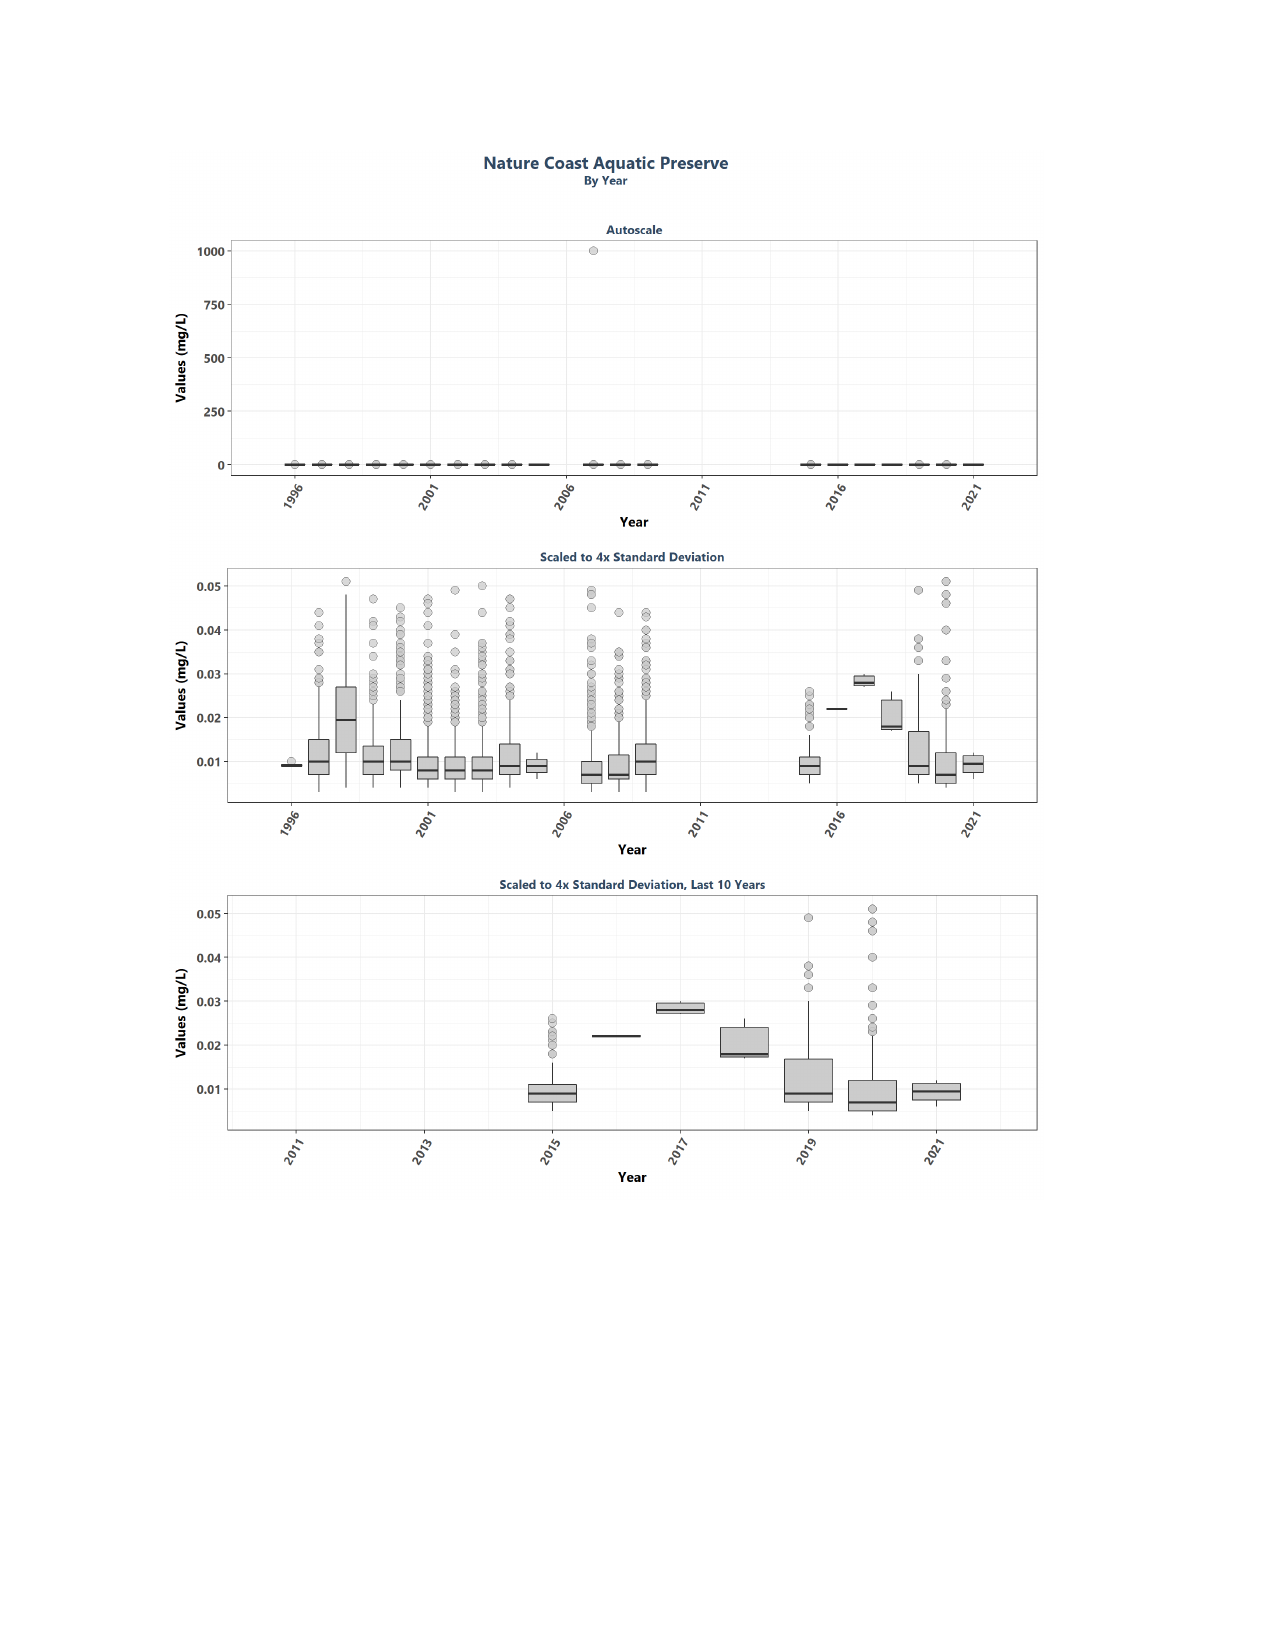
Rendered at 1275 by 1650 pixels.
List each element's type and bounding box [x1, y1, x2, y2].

picture [168, 150, 1044, 1200]
